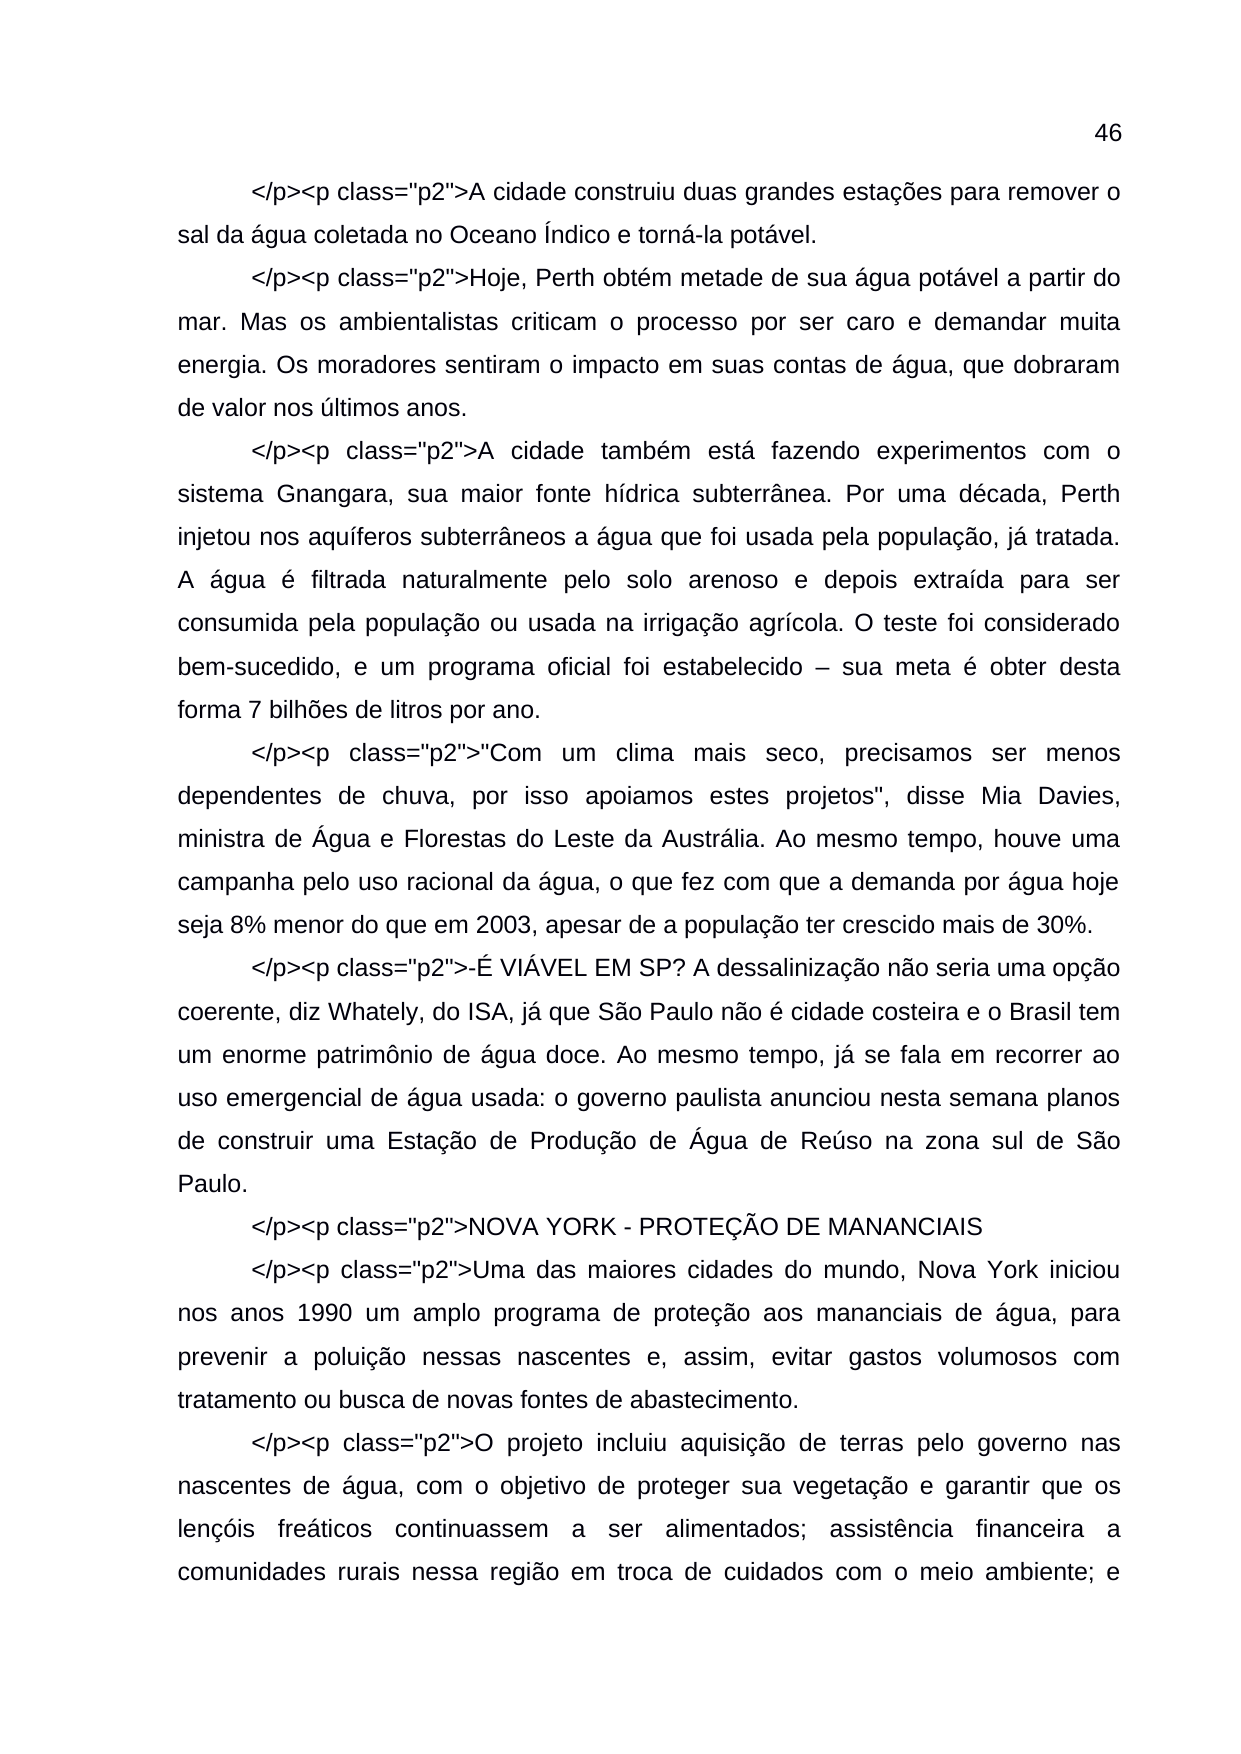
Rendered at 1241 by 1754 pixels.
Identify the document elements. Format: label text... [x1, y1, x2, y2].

text </p><p class="p2">A cidade construiu duas grandes estações para remover o sal da água coletada no Oceano Índico e torná-la potável. [177, 177, 1122, 249]
text </p><p class="p2">A cidade também está fazendo experimentos com o sistema Gnangara, sua maior fonte hídrica subterrânea. Por uma década, Perth injetou nos aquíferos subterrâneos a água que foi usada pela população, já tratada. A água é filtrada naturalmente pelo solo arenoso e depois extraída para ser consumida pela população ou usada na irrigação agrícola. O teste foi considerado bem-sucedido, e um programa oficial foi estabelecido – sua meta é obter desta forma 7 bilhões de litros por ano. [177, 436, 1122, 723]
text </p><p class="p2">Uma das maiores cidades do mundo, Nova York iniciou nos anos 1990 um amplo programa de proteção aos mananciais de água, para prevenir a poluição nessas nascentes e, assim, evitar gastos volumosos com tratamento ou busca de novas fontes de abastecimento. [177, 1255, 1122, 1413]
text </p><p class="p2">Hoje, Perth obtém metade de sua água potável a partir do mar. Mas os ambientalistas criticam o processo por ser caro e demandar muita energia. Os moradores sentiram o impacto em suas contas de água, que dobraram de valor nos últimos anos. [177, 263, 1122, 422]
text </p><p class="p2">NOVA YORK - PROTEÇÃO DE MANANCIAIS [177, 1212, 1122, 1241]
text </p><p class="p2">-É VIÁVEL EM SP? A dessalinização não seria uma opção coerente, diz Whately, do ISA, já que São Paulo não é cidade costeira e o Brasil tem um enorme patrimônio de água doce. Ao mesmo tempo, já se fala em recorrer ao uso emergencial de água usada: o governo paulista anunciou nesta semana planos de construir uma Estação de Produção de Água de Reúso na zona sul de São Paulo. [177, 953, 1122, 1198]
text </p><p class="p2">"Com um clima mais seco, precisamos ser menos dependentes de chuva, por isso apoiamos estes projetos", disse Mia Davies, ministra de Água e Florestas do Leste da Austrália. Ao mesmo tempo, houve uma campanha pelo uso racional da água, o que fez com que a demanda por água hoje seja 8% menor do que em 2003, apesar de a população ter crescido mais de 30%. [177, 738, 1122, 939]
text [177, 1428, 1122, 1586]
